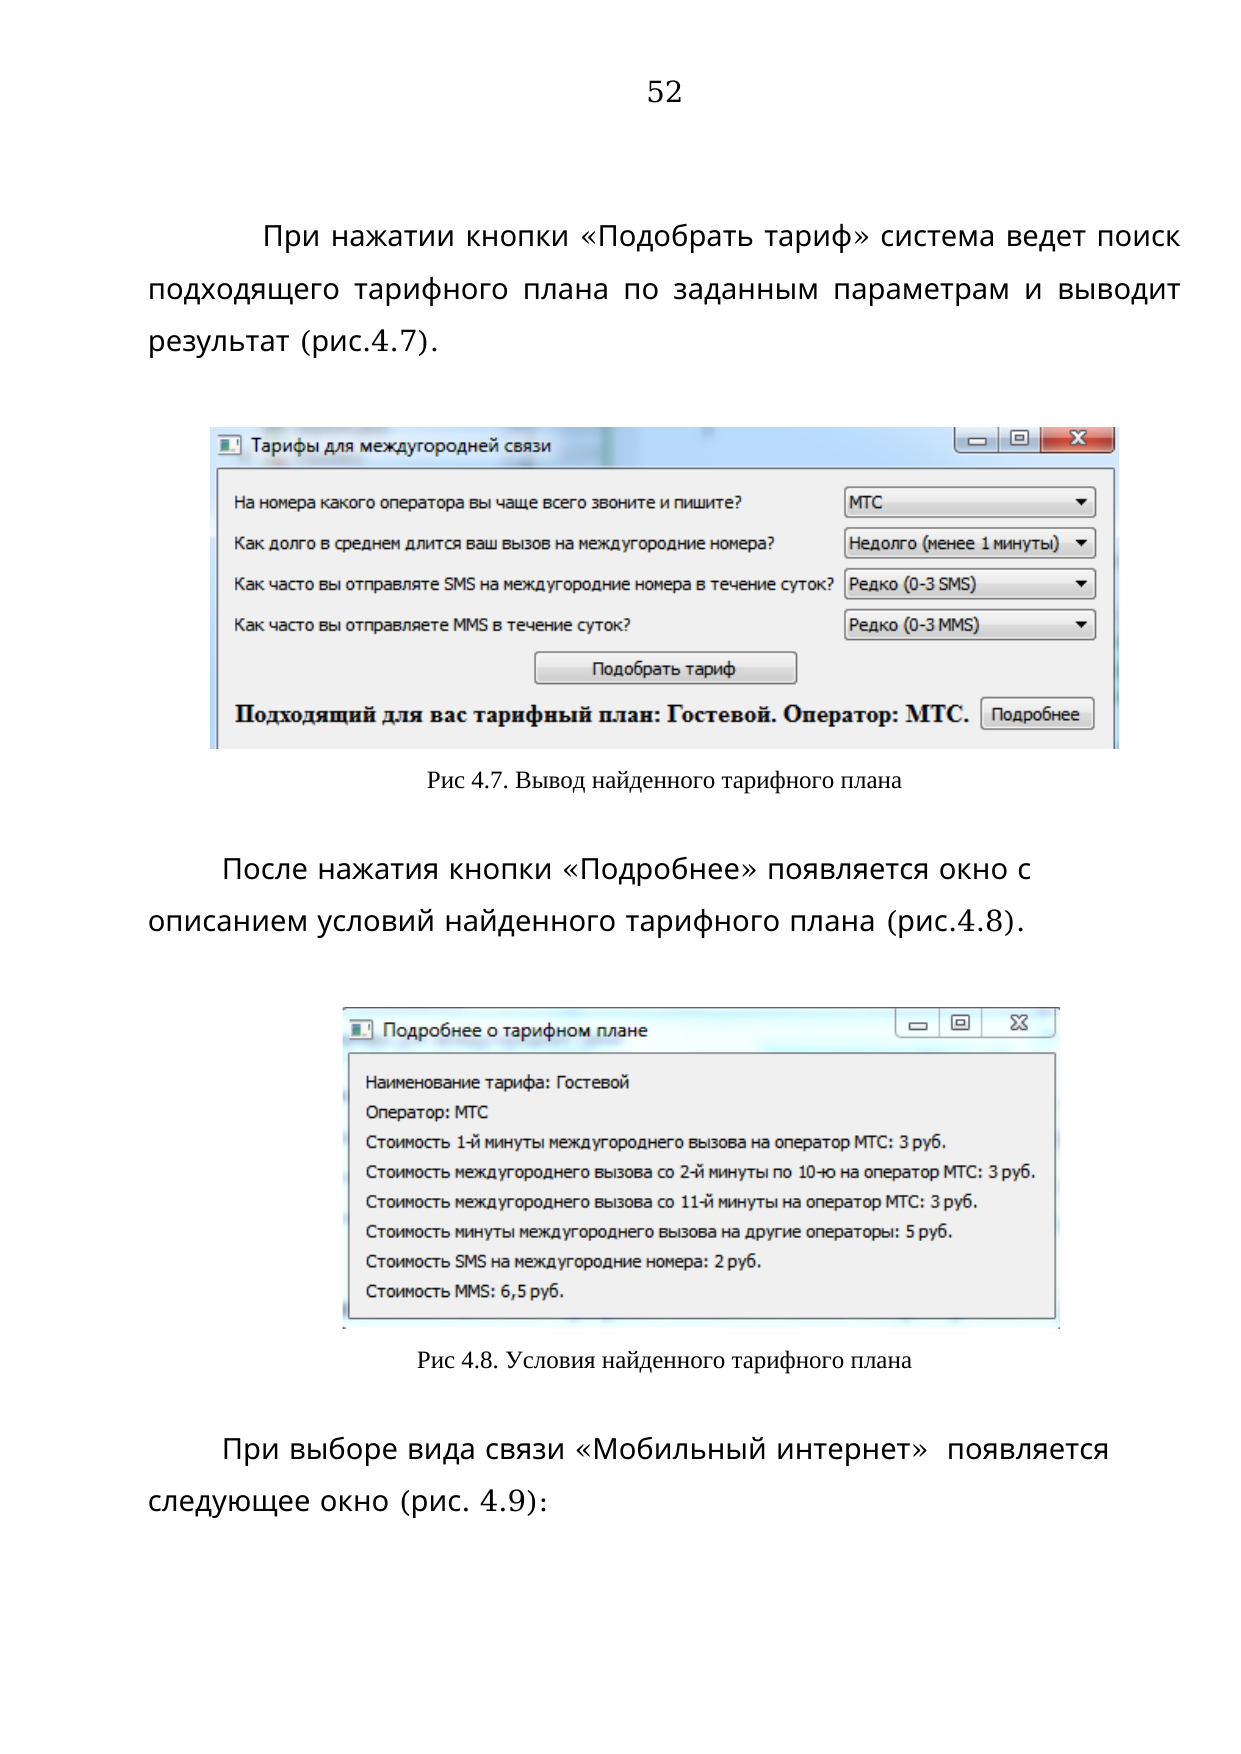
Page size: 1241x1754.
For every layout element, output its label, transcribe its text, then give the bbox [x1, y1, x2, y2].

text При выборе вида связи «Мобильный интернет» появляется следующее окно (рис. 4.9): [148, 1430, 1181, 1518]
text При нажатии кнопки «Подобрать тариф» система ведет поиск подходящего тарифного плана по заданным параметрам и выводит результат (рис.4.7). [148, 218, 1181, 358]
picture [209, 427, 1120, 749]
text После нажатия кнопки «Подробнее» появляется окно с описанием условий найденного тарифного плана (рис.4.8). [148, 850, 1181, 938]
picture [342, 1007, 1060, 1329]
text Рис 4.8. Условия найденного тарифного плана [148, 1346, 1181, 1374]
text Рис 4.7. Вывод найденного тарифного плана [148, 766, 1181, 794]
